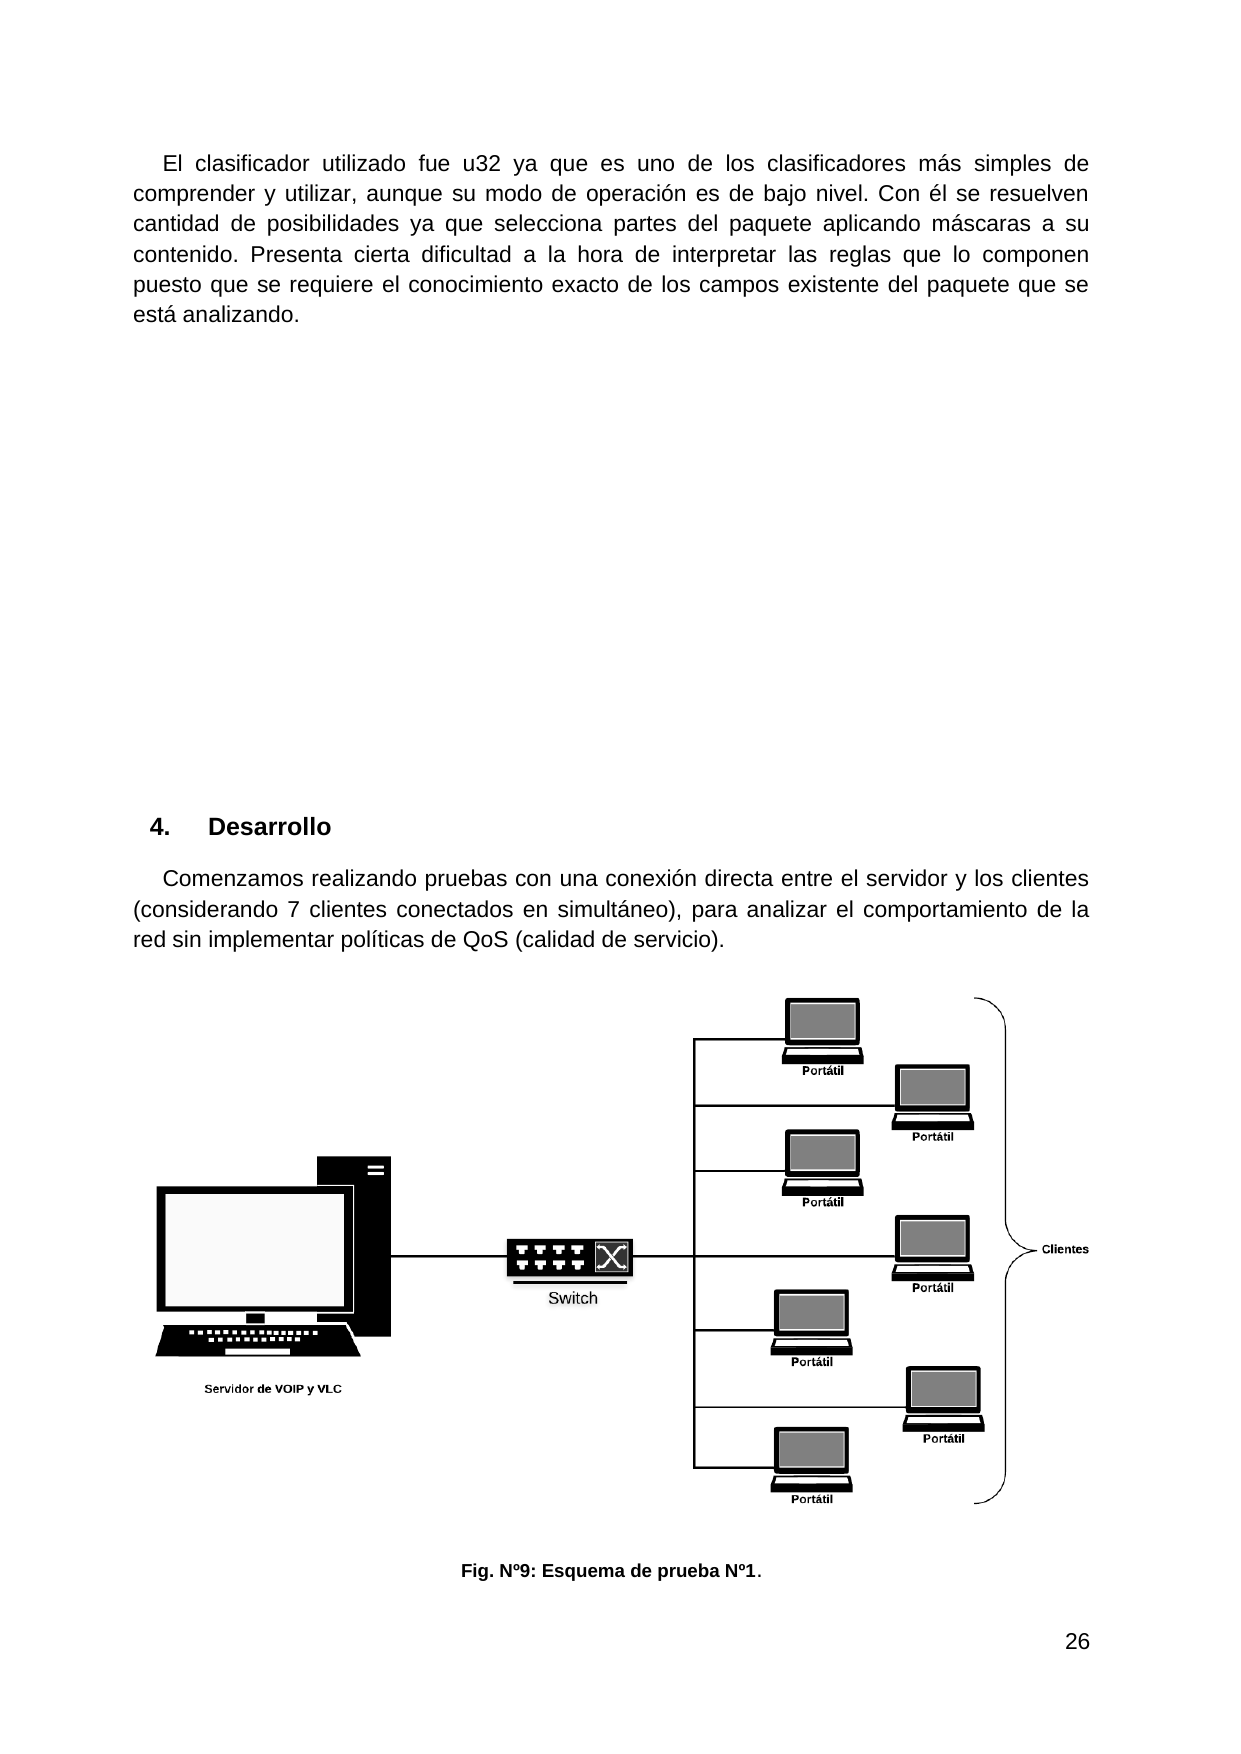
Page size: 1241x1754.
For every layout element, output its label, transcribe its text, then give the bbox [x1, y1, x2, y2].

subtitle Desarrollo [170, 811, 1090, 840]
text Comenzamos realizando pruebas con una conexión directa entre el servidor y los clientes (considerando 7 clientes conectados en simultáneo), para analizar el comportamiento de la red sin implementar políticas de QoS (calidad de servicio). [133, 865, 1090, 952]
text El clasificador utilizado fue u32 ya que es uno de los clasificadores más simples de comprender y utilizar, aunque su modo de operación es de bajo nivel. Con él se resuelven cantidad de posibilidades ya que selecciona partes del paquete aplicando máscaras a su contenido. Presenta cierta dificultad a la hora de interpretar las reglas que lo componen puesto que se requiere el conocimiento exacto de los campos existente del paquete que se está analizando. [133, 150, 1090, 327]
picture [133, 976, 1090, 1531]
text Fig. Nº9: Esquema de prueba Nº1. [133, 1556, 1090, 1582]
